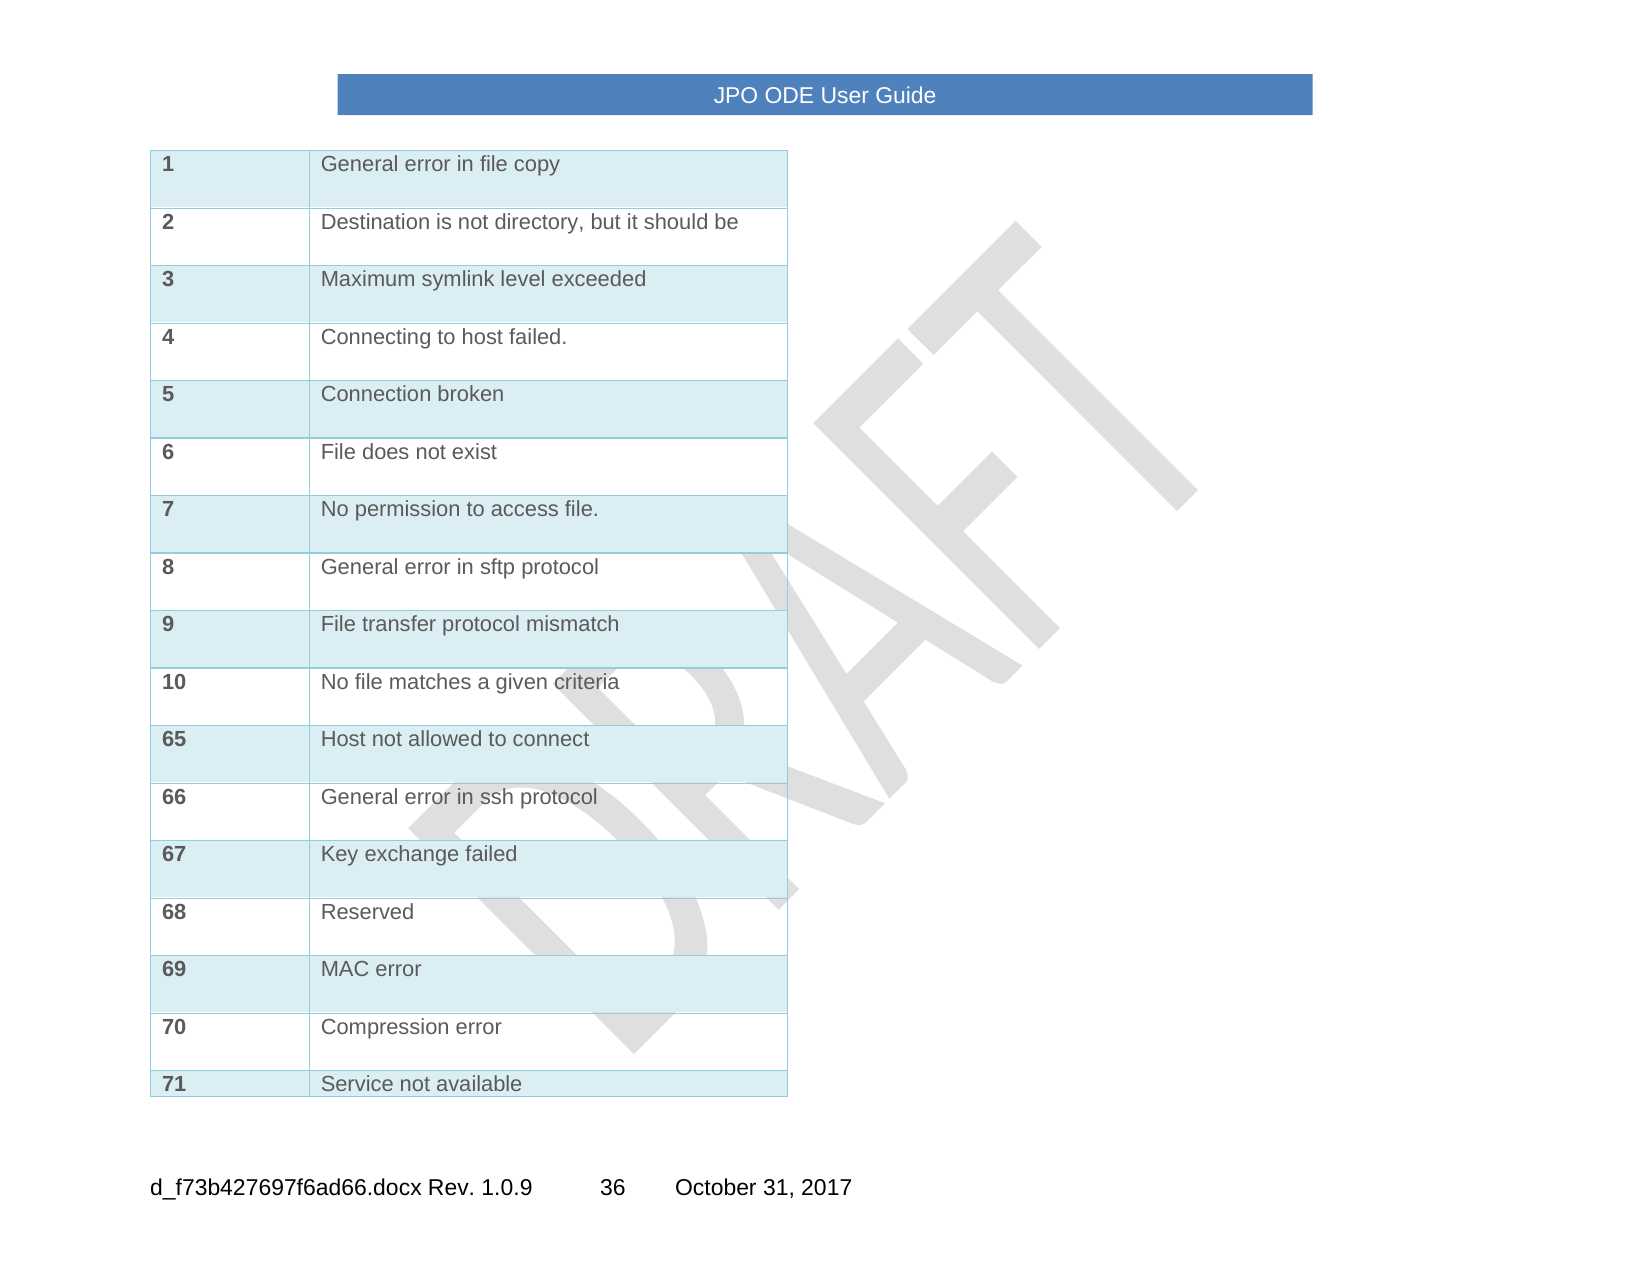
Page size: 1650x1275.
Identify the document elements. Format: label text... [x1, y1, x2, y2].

table_cell 3 [151, 266, 309, 322]
table_cell Reserved [310, 899, 787, 955]
table_cell General error in file copy [310, 151, 787, 207]
table_cell 66 [151, 784, 309, 840]
table_cell 69 [151, 956, 309, 1012]
table_cell No permission to access file. [310, 496, 787, 552]
table_cell Connection broken [310, 381, 787, 437]
table_cell 8 [151, 554, 309, 610]
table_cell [310, 1071, 787, 1096]
table_cell General error in sftp protocol [310, 554, 787, 610]
table_cell 68 [151, 899, 309, 955]
table_cell 65 [151, 726, 309, 782]
table_cell Destination is not directory, but it should be [310, 209, 787, 265]
table_cell No file matches a given criteria [310, 669, 787, 725]
table_cell Maximum symlink level exceeded [310, 266, 787, 322]
table_cell Connecting to host failed. [310, 324, 787, 380]
table_cell 5 [151, 381, 309, 437]
table_cell File does not exist [310, 439, 787, 495]
table_cell 71 [151, 1071, 309, 1096]
table_cell Key exchange failed [310, 841, 787, 897]
table_cell 9 [151, 611, 309, 667]
table_cell 67 [151, 841, 309, 897]
table_cell 4 [151, 324, 309, 380]
table_cell 6 [151, 439, 309, 495]
table_cell 7 [151, 496, 309, 552]
table_cell File transfer protocol mismatch [310, 611, 787, 667]
table_cell 10 [151, 669, 309, 725]
table_cell Compression error [310, 1014, 787, 1070]
table_cell 2 [151, 209, 309, 265]
table_cell Host not allowed to connect [310, 726, 787, 782]
table_cell MAC error [310, 956, 787, 1012]
table_cell General error in ssh protocol [310, 784, 787, 840]
table_cell 70 [151, 1014, 309, 1070]
table_cell 1 [151, 151, 309, 207]
